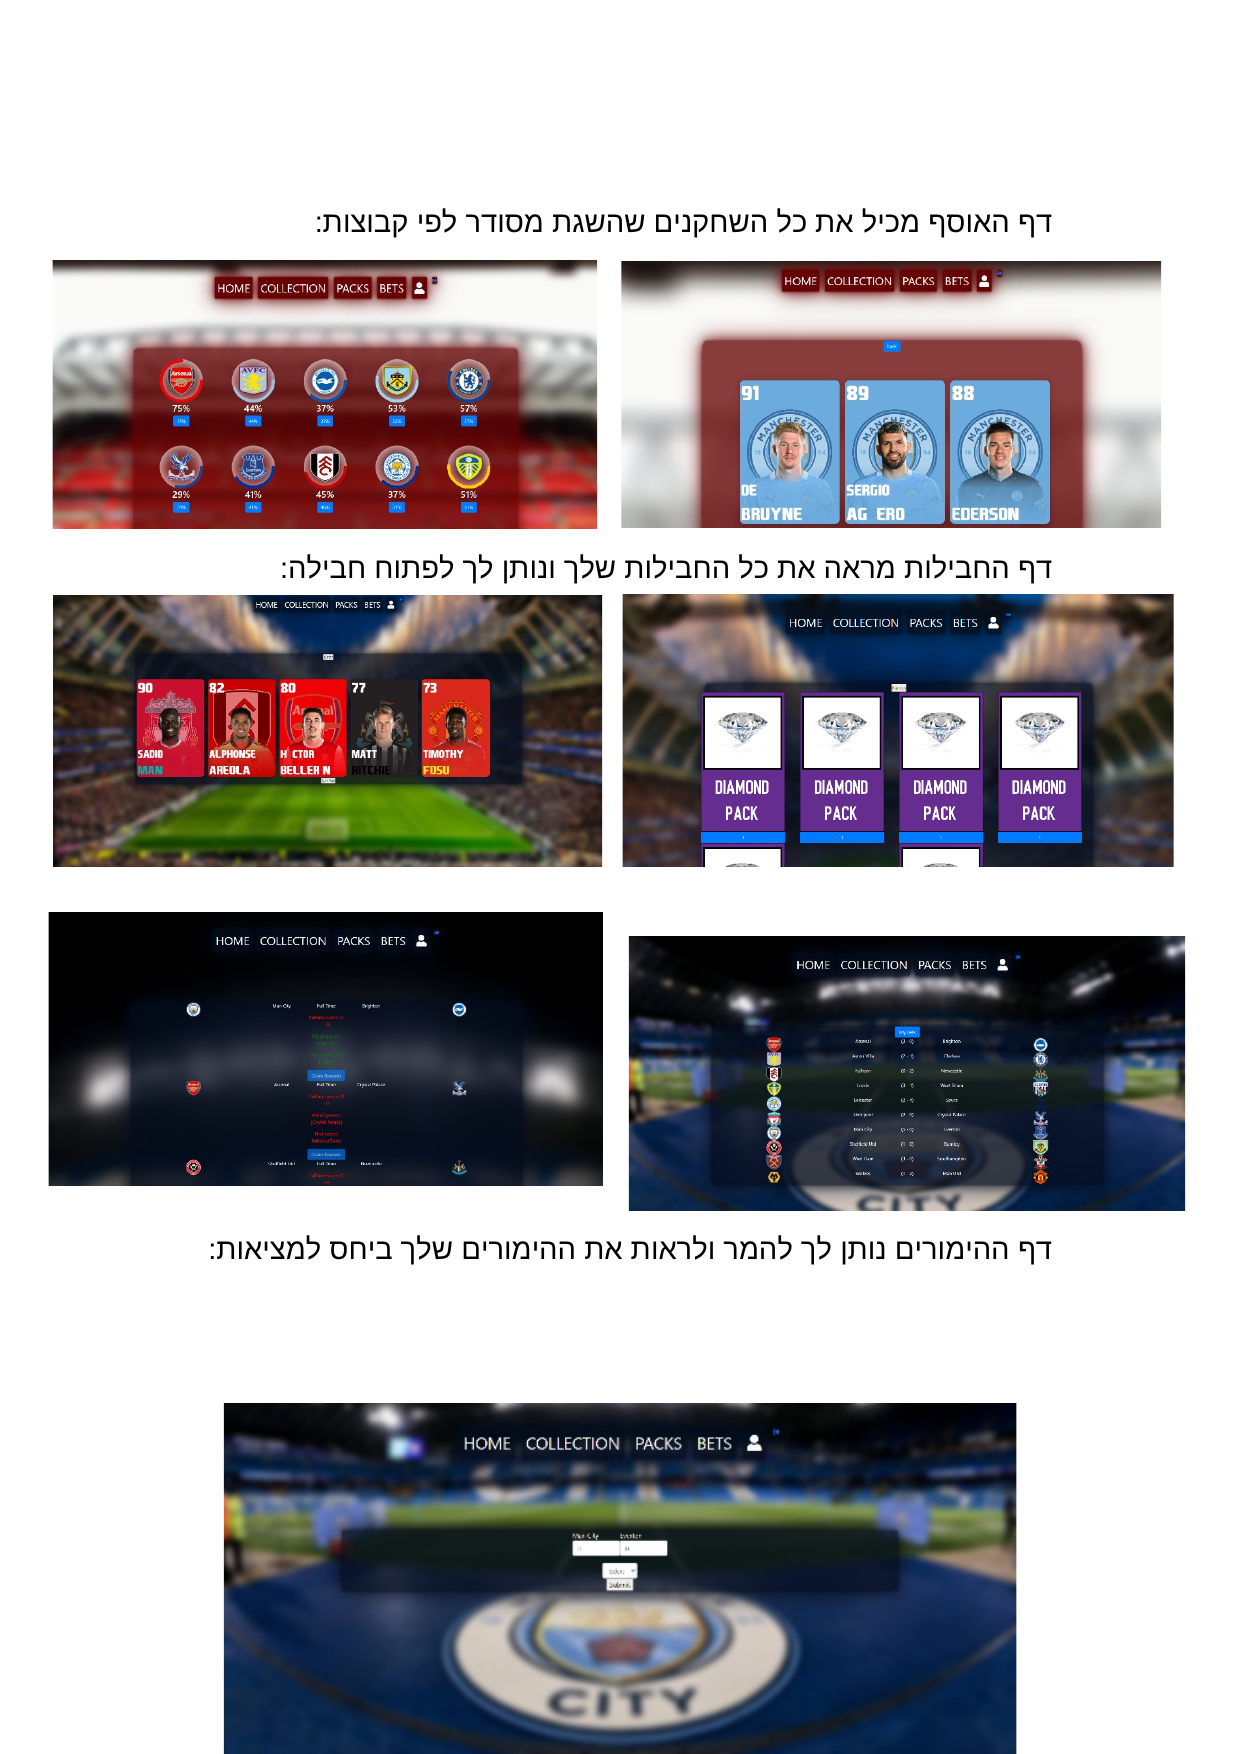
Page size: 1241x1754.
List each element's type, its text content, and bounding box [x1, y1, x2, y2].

picture [223, 1403, 1017, 1754]
picture [621, 261, 1162, 528]
picture [628, 936, 1185, 1211]
text דף האוסף מכיל את כל השחקנים שהשגת מסודר לפי קבוצות: [187, 205, 1053, 239]
picture [52, 260, 598, 529]
picture [48, 912, 603, 1186]
picture [622, 594, 1174, 867]
picture [53, 595, 603, 867]
text דף החבילות מראה את כל החבילות שלך ונותן לך לפתוח חבילה: [187, 258, 1053, 584]
text דף ההימורים נותן לך להמר ולראות את ההימורים שלך ביחס למציאות: [187, 604, 1053, 1266]
